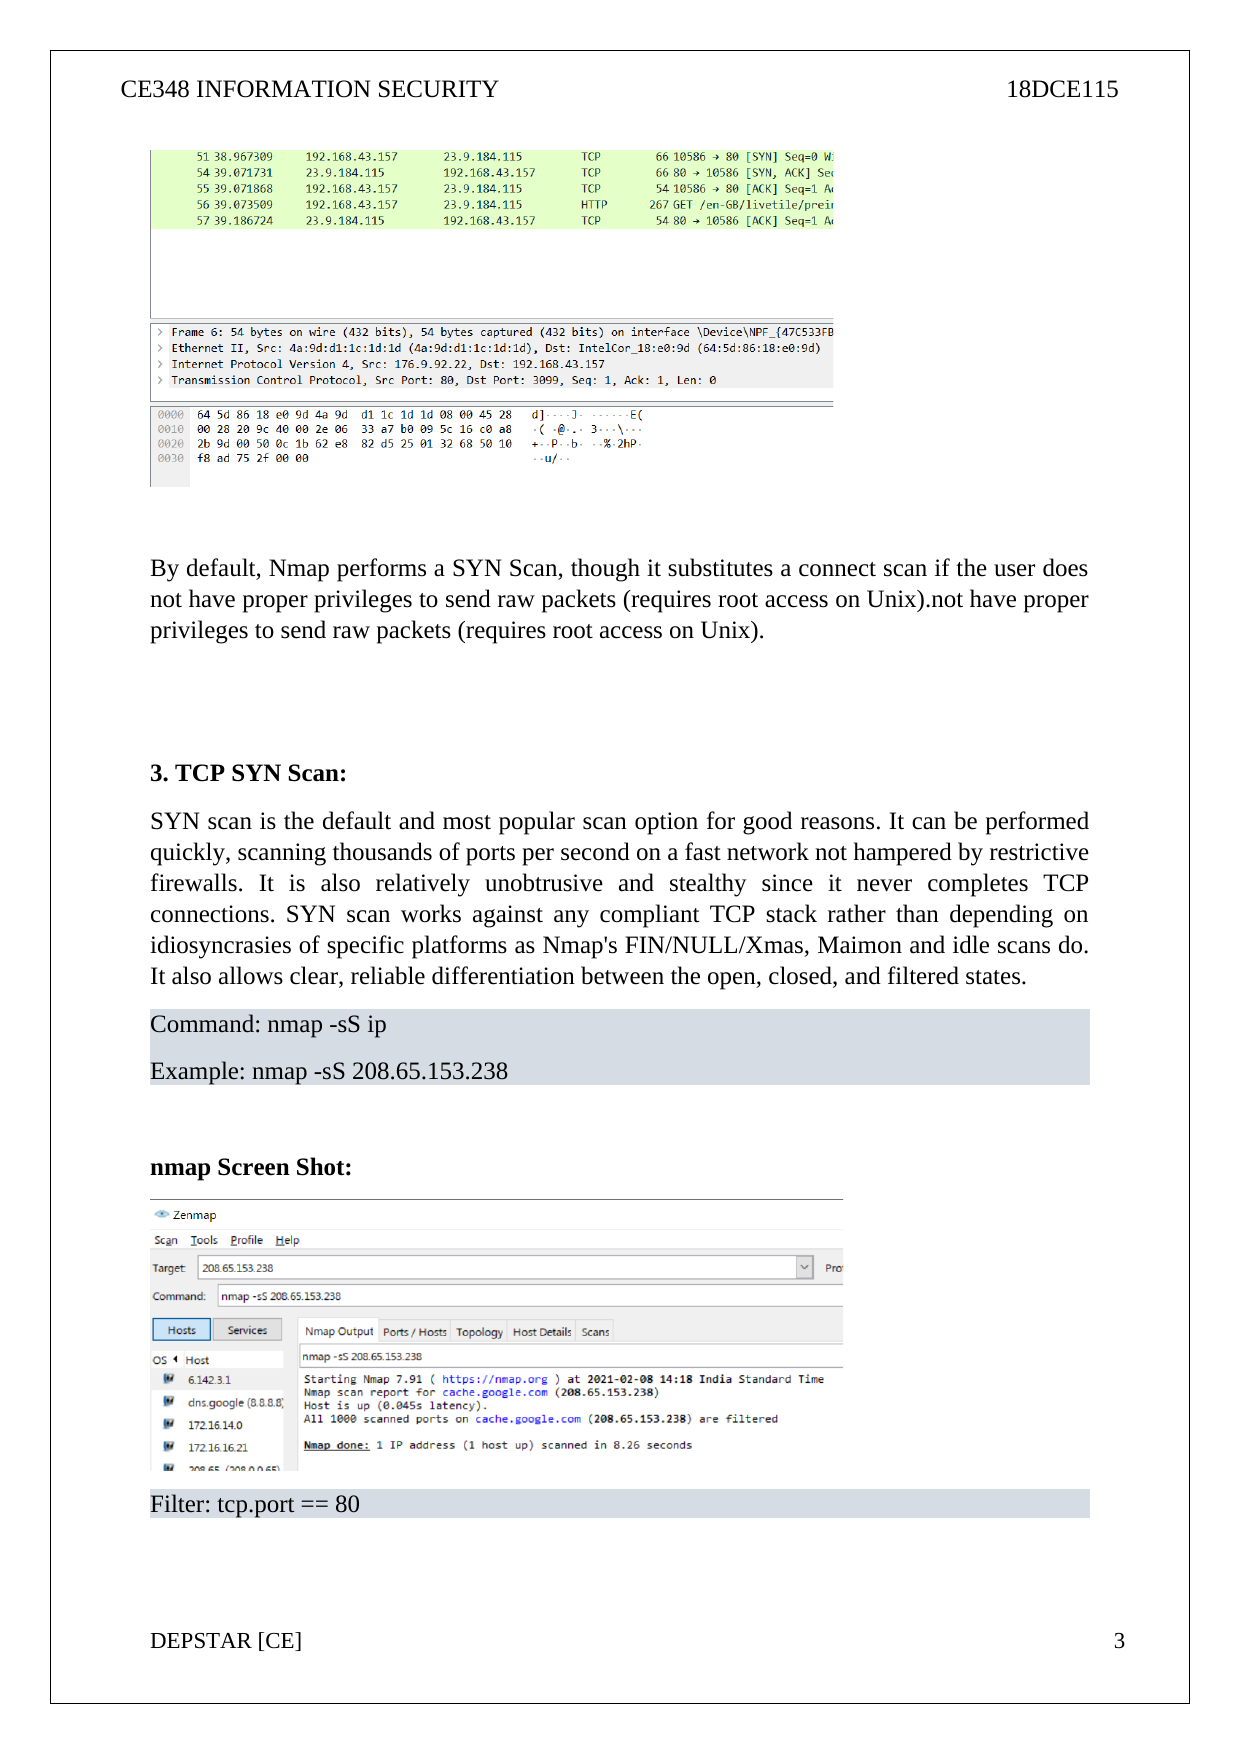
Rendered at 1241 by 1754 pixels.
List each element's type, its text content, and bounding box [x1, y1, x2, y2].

text Example: nmap -sS 208.65.153.238 [150, 1056, 1090, 1085]
text nmap Screen Shot: [150, 1152, 1090, 1181]
text SYN scan is the default and most popular scan option for good reasons. It can be performed quickly, scanning thousands of ports per second on a fast network not hampered by restrictive firewalls. It is also relatively unobtrusive and stealthy since it never completes TCP connections. SYN scan works against any compliant TCP stack rather than depending on idiosyncrasies of specific platforms as Nmap's FIN/NULL/Xmas, Maimon and idle scans do. It also allows clear, reliable differentiation between the open, closed, and filtered states. [150, 806, 1090, 990]
text Command: nmap -sS ip [150, 1009, 1090, 1037]
picture [150, 150, 834, 487]
text 3. TCP SYN Scan: [150, 758, 1090, 787]
picture [150, 1199, 844, 1471]
text Filter: tcp.port == 80 [150, 1489, 1090, 1518]
text By default, Nmap performs a SYN Scan, though it substitutes a connect scan if the user does not have proper privileges to send raw packets (requires root access on Unix).not have proper privileges to send raw packets (requires root access on Unix). [150, 553, 1090, 644]
